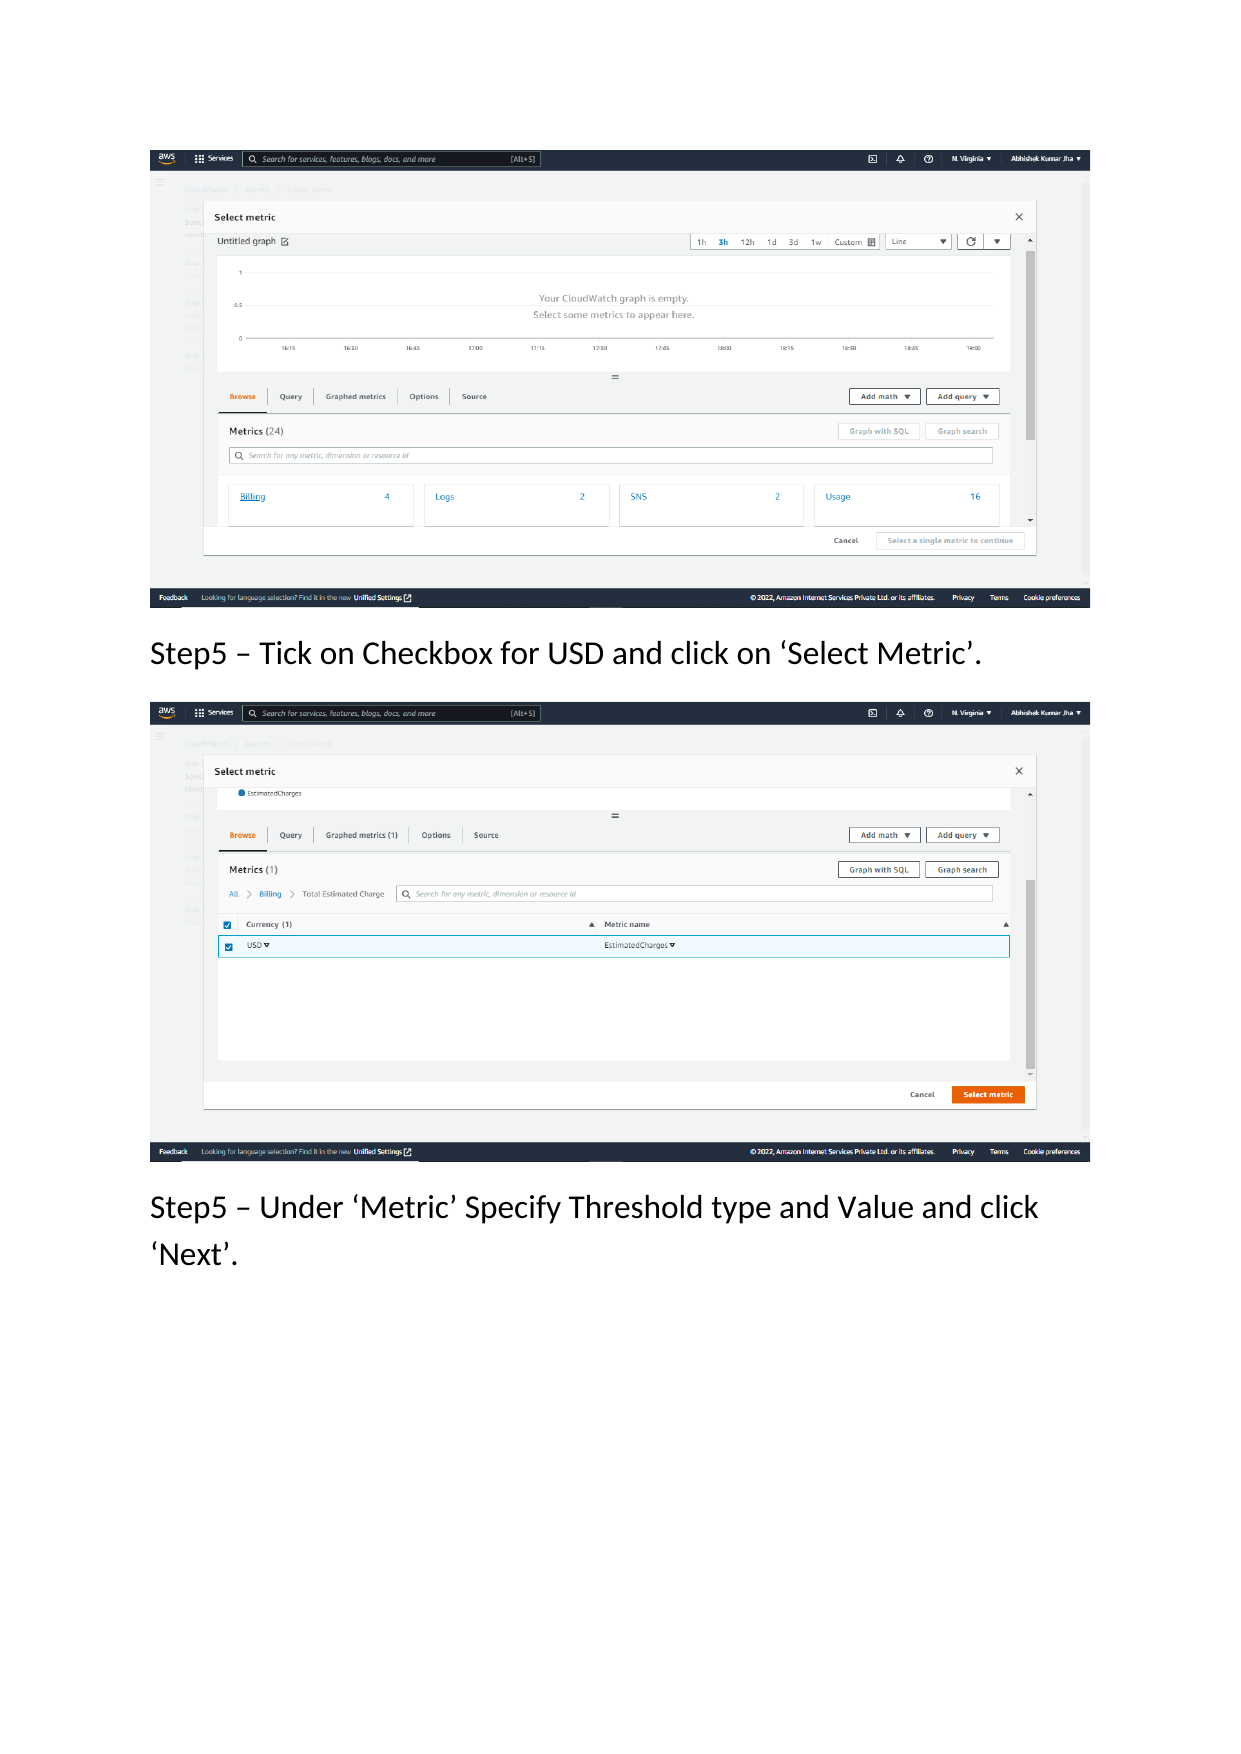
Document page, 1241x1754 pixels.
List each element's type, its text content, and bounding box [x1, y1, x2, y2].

picture [150, 150, 1091, 608]
text Step5 – Under ‘Metric’ Specify Threshold type and Value and click ‘Next’. [150, 1186, 1090, 1274]
text Step5 – Tick on Checkbox for USD and click on ‘Select Metric’. [150, 632, 1090, 673]
picture [150, 700, 1091, 1162]
